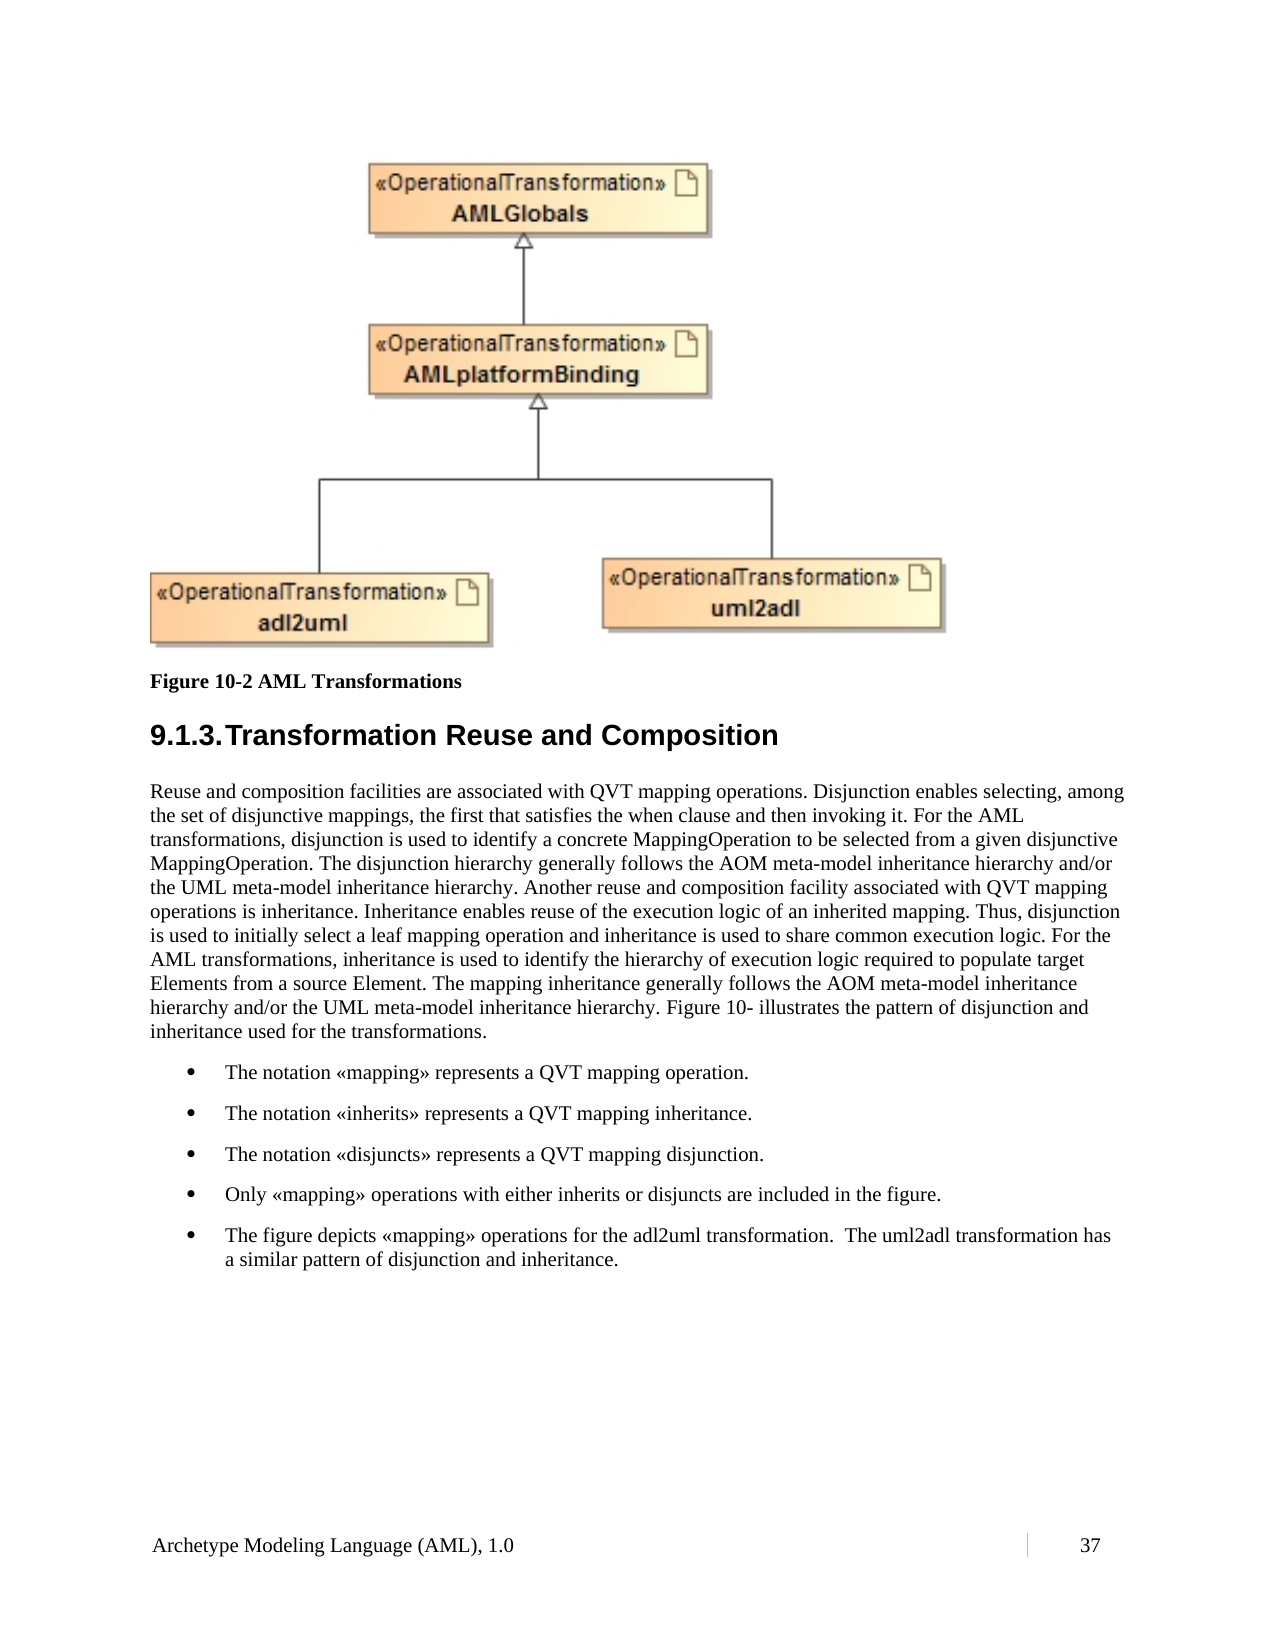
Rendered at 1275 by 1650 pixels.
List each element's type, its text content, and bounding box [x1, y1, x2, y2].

text Reuse and composition facilities are associated with QVT mapping operations. Disjunction enables selecting, among the set of disjunctive mappings, the first that satisfies the when clause and then invoking it. For the AML transformations, disjunction is used to identify a concrete MappingOperation to be selected from a given disjunctive MappingOperation. The disjunction hierarchy generally follows the AOM meta-model inheritance hierarchy and/or the UML meta-model inheritance hierarchy. Another reuse and composition facility associated with QVT mapping operations is inheritance. Inheritance enables reuse of the execution logic of an inherited mapping. Thus, disjunction is used to initially select a leaf mapping operation and inheritance is used to share common execution logic. For the AML transformations, inheritance is used to identify the hierarchy of execution logic required to populate target Elements from a source Element. The mapping inheritance generally follows the AOM meta-model inheritance hierarchy and/or the UML meta-model inheritance hierarchy. Figure 10-3 illustrates the pattern of disjunction and inheritance used for the transformations. [150, 779, 1125, 1043]
picture [150, 150, 982, 669]
list The notation «inherits» represents a QVT mapping inheritance. [187, 1101, 1125, 1125]
list The notation «disjuncts» represents a QVT mapping disjunction. [187, 1142, 1125, 1166]
subtitle Transformation Reuse and Composition [150, 718, 1125, 752]
list The notation «mapping» represents a QVT mapping operation. [187, 1060, 1125, 1084]
list The figure depicts «mapping» operations for the adl2uml transformation. The uml2adl transformation has a similar pattern of disjunction and inheritance. [187, 1223, 1125, 1271]
list Only «mapping» operations with either inherits or disjuncts are included in the figure. [187, 1182, 1125, 1206]
